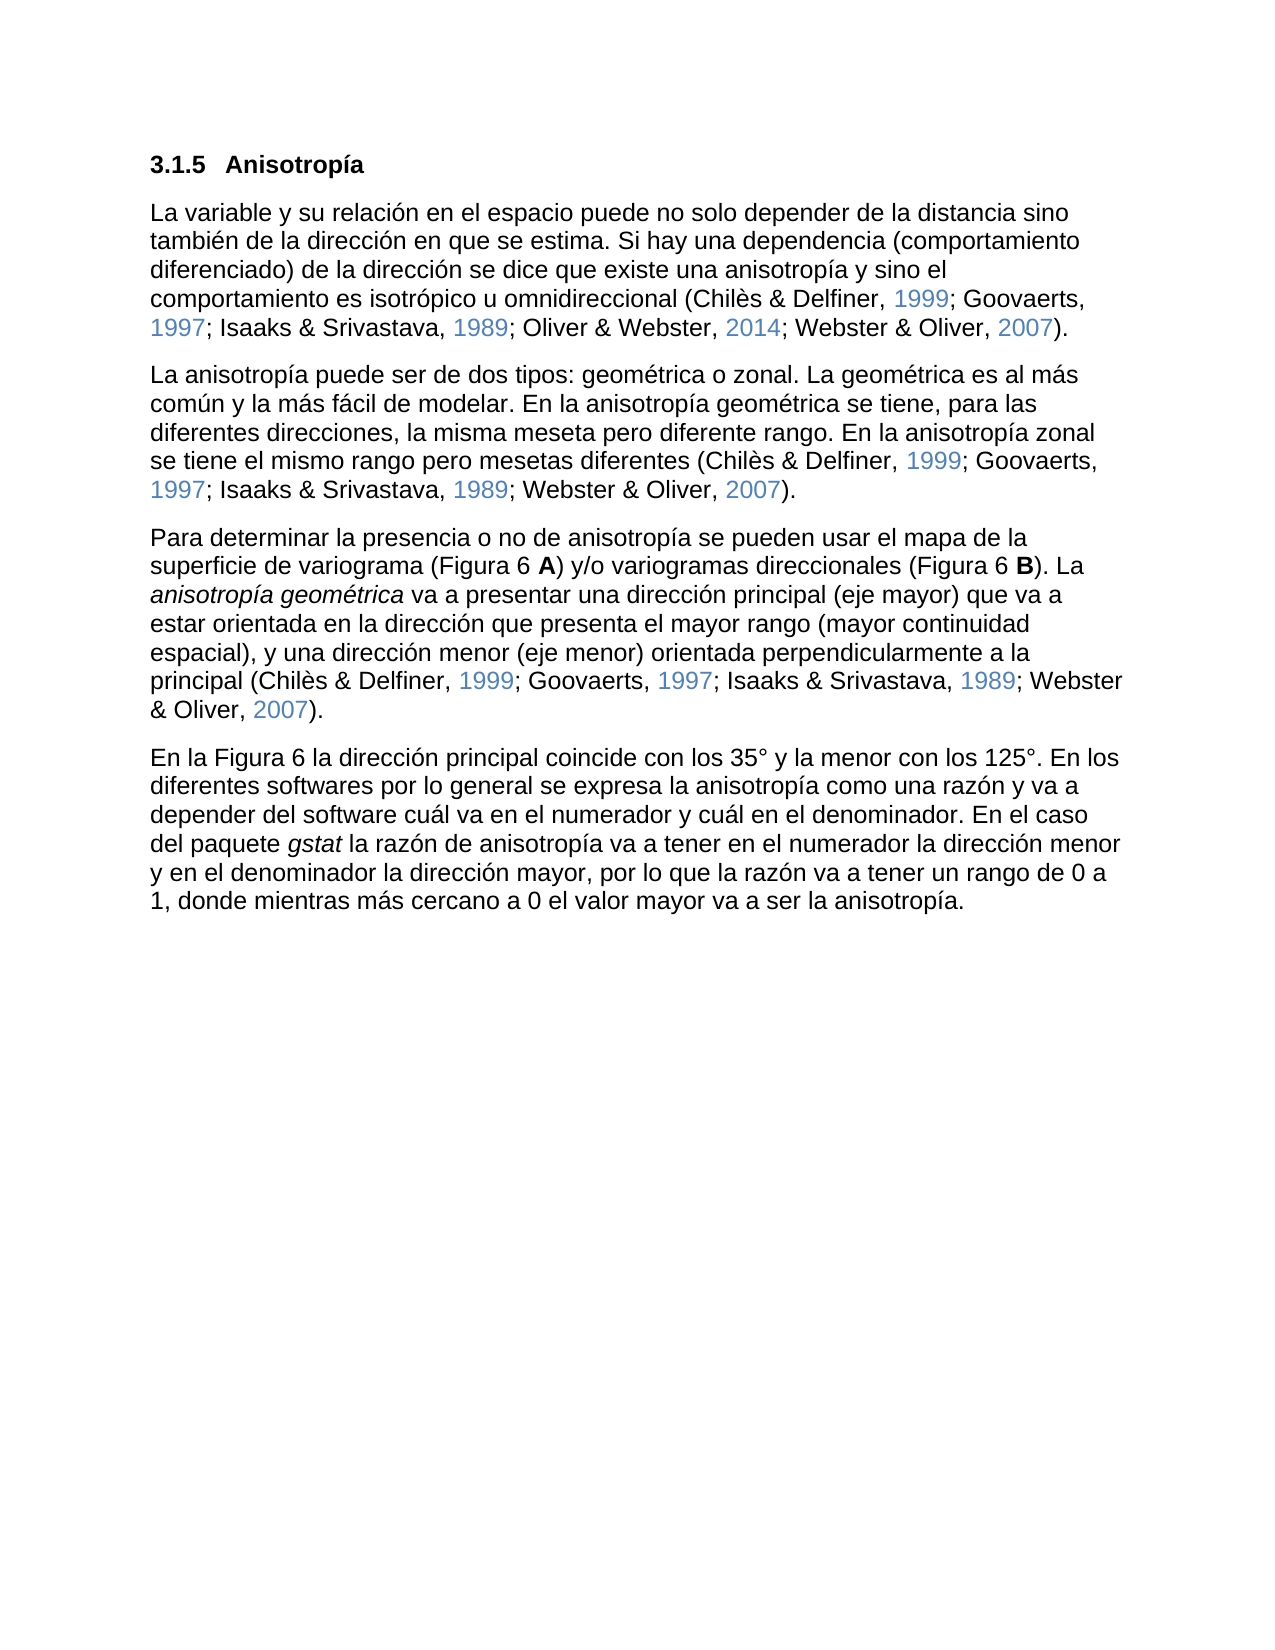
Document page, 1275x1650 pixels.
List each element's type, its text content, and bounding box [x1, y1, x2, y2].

subtitle Anisotropía [150, 150, 1125, 179]
text En la Figura 6 la dirección principal coincide con los 35° y la menor con los 125°. En los diferentes softwares por lo general se expresa la anisotropía como una razón y va a depender del software cuál va en el numerador y cuál en el denominador. En el caso del paquete gstat la razón de anisotropía va a tener en el numerador la dirección menor y en el denominador la dirección mayor, por lo que la razón va a tener un rango de 0 a 1, donde mientras más cercano a 0 el valor mayor va a ser la anisotropía. [150, 742, 1125, 915]
text La variable y su relación en el espacio puede no solo depender de la distancia sino también de la dirección en que se estima. Si hay una dependencia (comportamiento diferenciado) de la dirección se dice que existe una anisotropía y sino el comportamiento es isotrópico u omnidireccional (Chilès & Delfiner, 1999; Goovaerts, 1997; Isaaks & Srivastava, 1989; Oliver & Webster, 2014; Webster & Oliver, 2007). [150, 197, 1125, 341]
text La anisotropía puede ser de dos tipos: geométrica o zonal. La geométrica es al más común y la más fácil de modelar. En la anisotropía geométrica se tiene, para las diferentes direcciones, la misma meseta pero diferente rango. En la anisotropía zonal se tiene el mismo rango pero mesetas diferentes (Chilès & Delfiner, 1999; Goovaerts, 1997; Isaaks & Srivastava, 1989; Webster & Oliver, 2007). [150, 360, 1125, 504]
text Para determinar la presencia o no de anisotropía se pueden usar el mapa de la superficie de variograma (Figura 6 A) y/o variogramas direccionales (Figura 6 B). La anisotropía geométrica va a presentar una dirección principal (eje mayor) que va a estar orientada en la dirección que presenta el mayor rango (mayor continuidad espacial), y una dirección menor (eje menor) orientada perpendicularmente a la principal (Chilès & Delfiner, 1999; Goovaerts, 1997; Isaaks & Srivastava, 1989; Webster & Oliver, 2007). [150, 522, 1125, 724]
